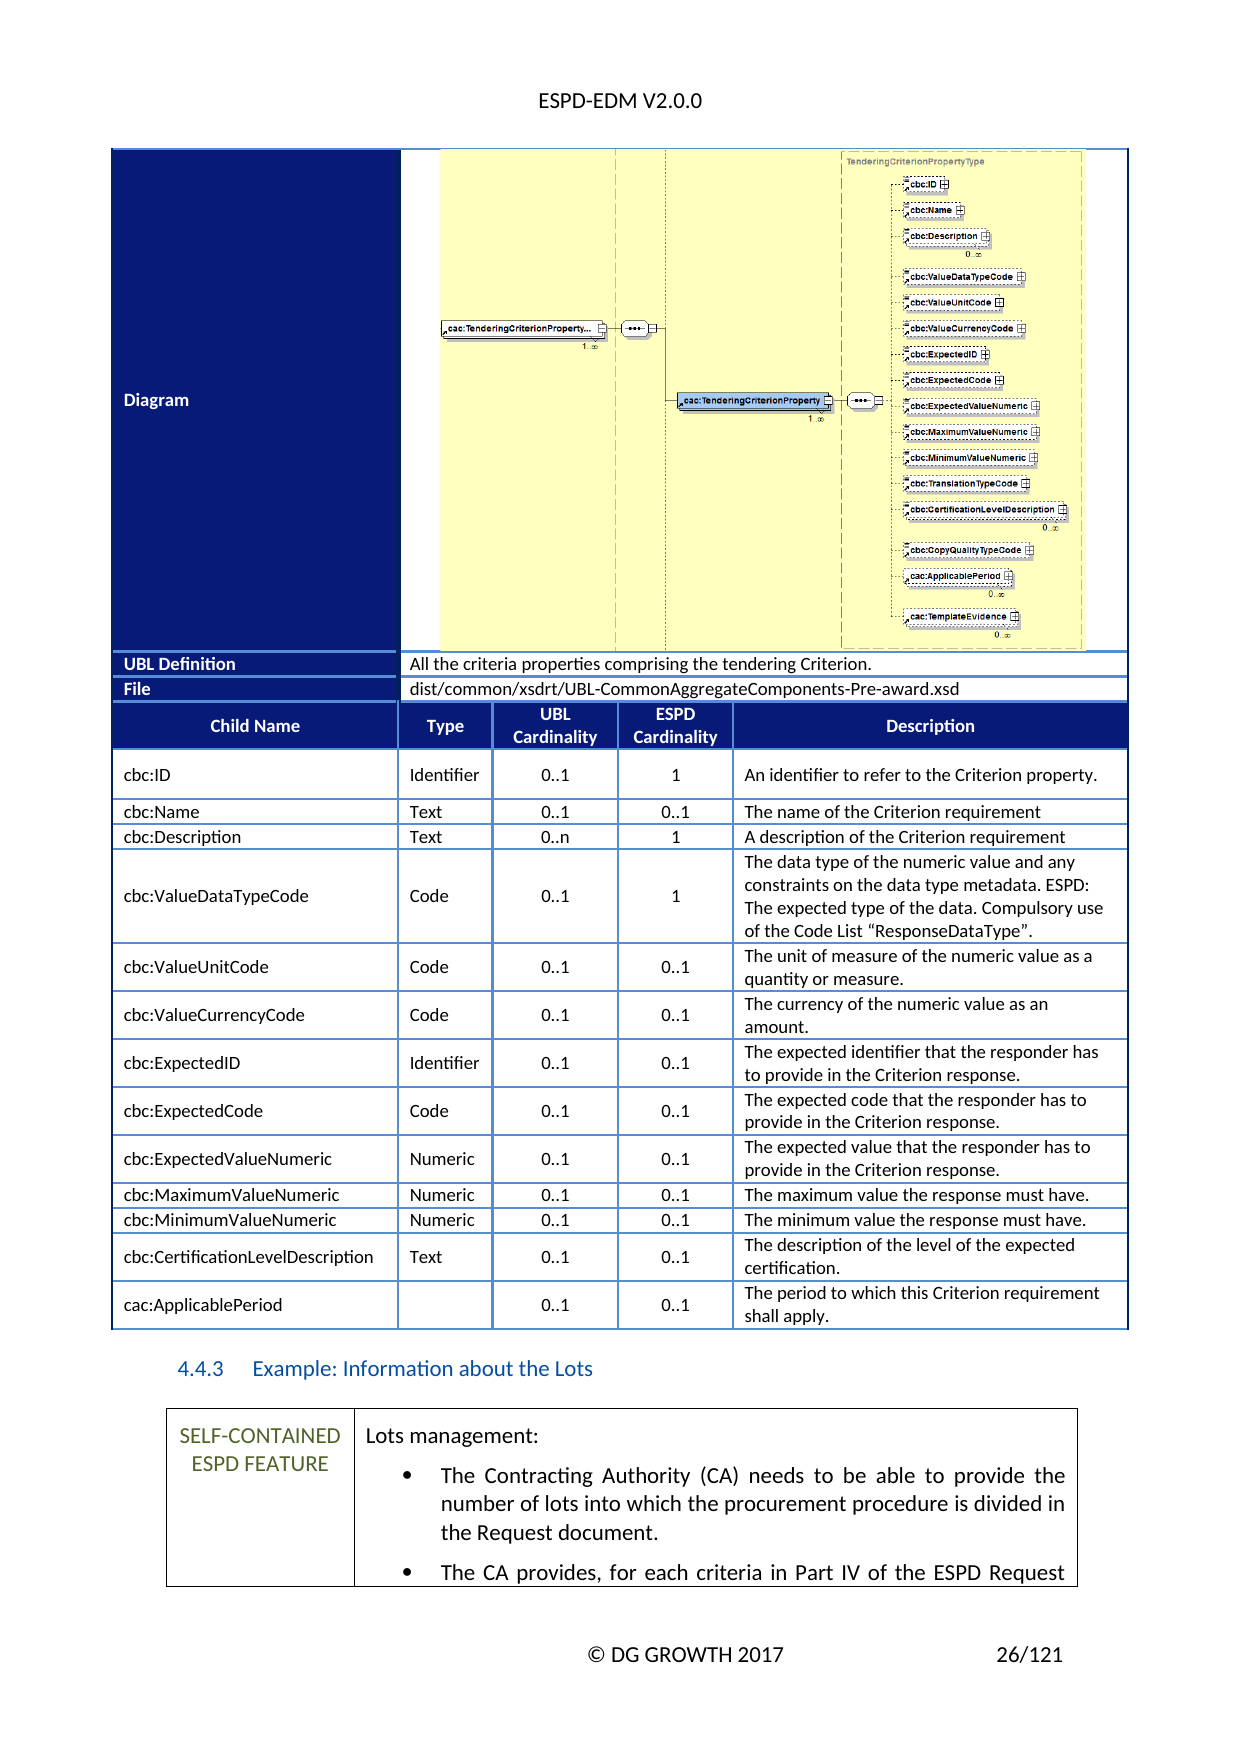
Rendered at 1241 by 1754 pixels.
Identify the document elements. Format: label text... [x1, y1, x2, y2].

picture [440, 149, 1087, 651]
table_cell cac:ApplicablePeriod [113, 1282, 397, 1327]
table_cell 0..1 [494, 1209, 617, 1232]
table_cell cbc:ValueDataTypeCode [113, 850, 397, 942]
table_cell 0..1 [494, 1234, 617, 1279]
table_cell 0..1 [619, 992, 732, 1038]
table_cell Numeric [399, 1136, 491, 1182]
table_cell Identifier [399, 750, 491, 798]
table_cell The expected identifier that the responder has to provide in the Criterion response. [734, 1040, 1127, 1086]
table_cell The expected code that the responder has to provide in the Criterion response. [734, 1088, 1127, 1134]
table_cell cbc:CertificationLevelDescription [113, 1234, 397, 1279]
table_cell [1087, 150, 1127, 650]
table_cell ESPD Cardinality [619, 703, 732, 748]
table_cell File [113, 678, 396, 700]
table_cell 1 [619, 825, 732, 848]
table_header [167, 1409, 354, 1586]
table_cell The minimum value the response must have. [734, 1209, 1127, 1232]
table_cell Code [399, 944, 491, 990]
table_cell Code [399, 992, 491, 1038]
table_cell Numeric [399, 1184, 491, 1207]
table_cell cbc:MaximumValueNumeric [113, 1184, 397, 1207]
table_cell Description [734, 703, 1127, 748]
table_cell The name of the Criterion requirement [734, 800, 1127, 823]
table_cell 0..1 [494, 1040, 617, 1086]
table_cell [401, 150, 440, 650]
table_cell UBL Cardinality [494, 703, 617, 748]
table_cell cbc:ExpectedValueNumeric [113, 1136, 397, 1182]
table_cell 0..1 [494, 850, 617, 942]
table_cell 1 [619, 750, 732, 798]
table_cell 0..n [494, 825, 617, 848]
table_cell 0..1 [494, 1088, 617, 1134]
table_cell 1 [619, 850, 732, 942]
table_cell [399, 1282, 491, 1327]
table_cell 0..1 [494, 992, 617, 1038]
table_cell Text [399, 1234, 491, 1279]
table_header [355, 1409, 1077, 1586]
table_cell 0..1 [619, 1234, 732, 1279]
table_cell 0..1 [619, 1184, 732, 1207]
table_cell Diagram [113, 150, 396, 650]
table_cell 0..1 [619, 1136, 732, 1182]
table_cell All the criteria properties comprising the tendering Criterion. [401, 653, 1127, 675]
table_cell 0..1 [619, 944, 732, 990]
table_cell The maximum value the response must have. [734, 1184, 1127, 1207]
table_cell dist/common/xsdrt/UBL-CommonAggregateComponents-Pre-award.xsd [401, 678, 1127, 700]
table_cell 0..1 [494, 1184, 617, 1207]
table_cell The currency of the numeric value as an amount. [734, 992, 1127, 1038]
table_cell cbc:Description [113, 825, 397, 848]
table_cell Code [399, 1088, 491, 1134]
table_cell Text [399, 800, 491, 823]
table_cell The unit of measure of the numeric value as a quantity or measure. [734, 944, 1127, 990]
table_cell UBL Definition [113, 653, 396, 675]
table_cell The description of the level of the expected certification. [734, 1234, 1127, 1279]
table_cell cbc:ExpectedCode [113, 1088, 397, 1134]
table_cell 0..1 [494, 1136, 617, 1182]
table_cell 0..1 [619, 800, 732, 823]
table_cell cbc:ID [113, 750, 397, 798]
table_cell Child Name [113, 703, 397, 748]
table_cell The expected value that the responder has to provide in the Criterion response. [734, 1136, 1127, 1182]
table_cell cbc:ExpectedID [113, 1040, 397, 1086]
table_cell 0..1 [494, 1282, 617, 1327]
table_cell A description of the Criterion requirement [734, 825, 1127, 848]
table_cell 0..1 [494, 944, 617, 990]
table_cell The data type of the numeric value and any constraints on the data type metadata. ESPD: The expected type of the data. Compulsory use of the Code List “ResponseDataType”. [734, 850, 1127, 942]
table_cell Numeric [399, 1209, 491, 1232]
table_cell 0..1 [494, 800, 617, 823]
table_cell 0..1 [494, 750, 617, 798]
subtitle Example: Information about the Lots [177, 1354, 1063, 1382]
table_cell 0..1 [619, 1282, 732, 1327]
table_cell cbc:ValueUnitCode [113, 944, 397, 990]
table_cell Text [399, 825, 491, 848]
table_cell 0..1 [619, 1209, 732, 1232]
table_cell Identifier [399, 1040, 491, 1086]
table_cell 0..1 [619, 1088, 732, 1134]
table_cell An identifier to refer to the Criterion property. [734, 750, 1127, 798]
table_cell Type [399, 703, 491, 748]
table_cell cbc:Name [113, 800, 397, 823]
table_cell cbc:ValueCurrencyCode [113, 992, 397, 1038]
table_cell The period to which this Criterion requirement shall apply. [734, 1282, 1127, 1327]
table_cell 0..1 [619, 1040, 732, 1086]
table_cell Code [399, 850, 491, 942]
table_cell cbc:MinimumValueNumeric [113, 1209, 397, 1232]
